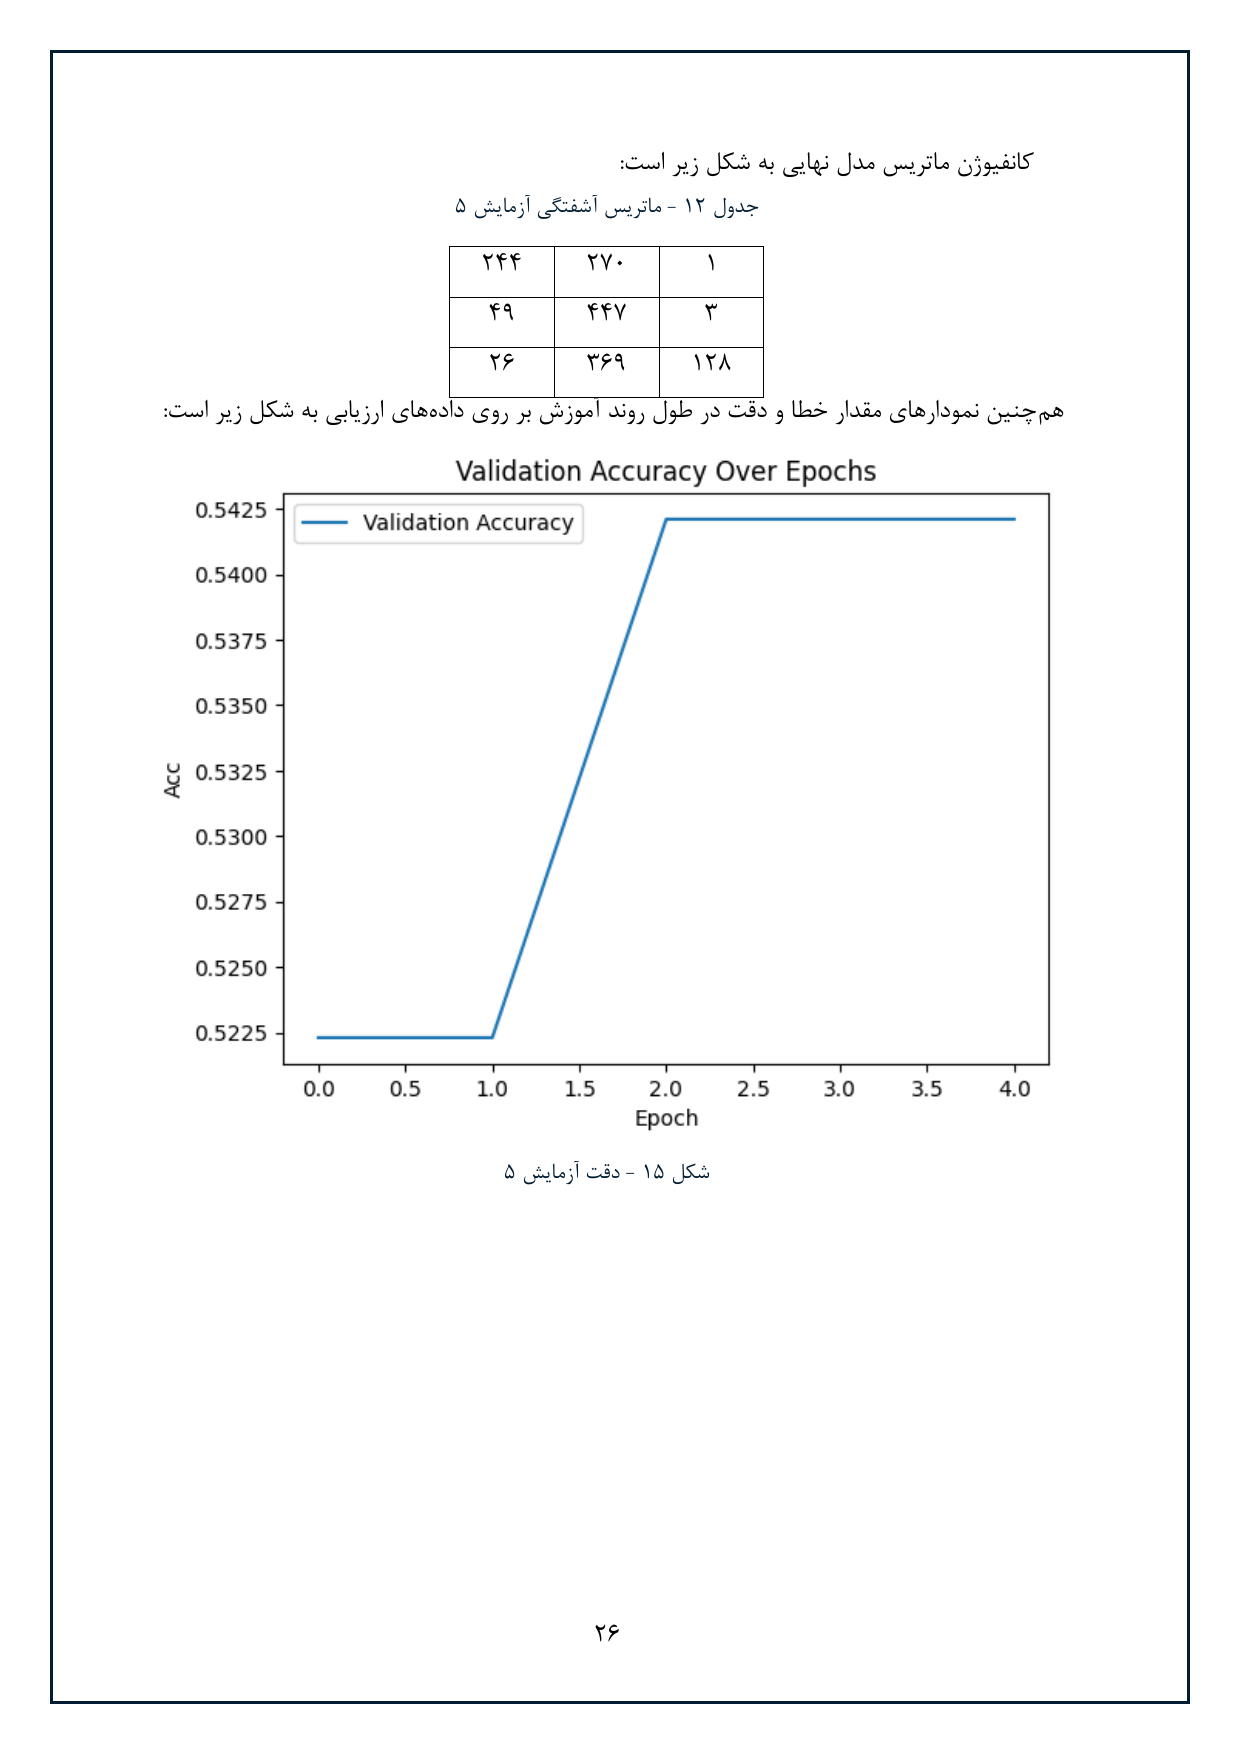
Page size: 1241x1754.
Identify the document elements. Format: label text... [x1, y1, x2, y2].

picture [150, 444, 1064, 1146]
table_header 270 [555, 247, 659, 297]
table_cell 49 [450, 298, 554, 347]
table_cell 128 [660, 348, 763, 397]
table_header 244 [450, 247, 554, 297]
table_cell 447 [555, 298, 659, 347]
table_cell 369 [555, 348, 659, 397]
text هم‌چنین نمودارهای مقدار خطا و دقت در طول روند آموزش بر روی داده‌های ارزیابی به شکل زیر است: [150, 398, 1063, 427]
table_cell 3 [660, 298, 763, 347]
text شکل 15 - دقت آزمایش ۵ [150, 1162, 1063, 1187]
text کانفیوژن ماتریس مدل نهایی به شکل زیر است: [150, 150, 1063, 179]
text جدول 12 - ماتریس آشفتگی آزمایش ۵ [150, 196, 1063, 221]
table_cell 26 [450, 348, 554, 397]
table_header 1 [660, 247, 763, 297]
